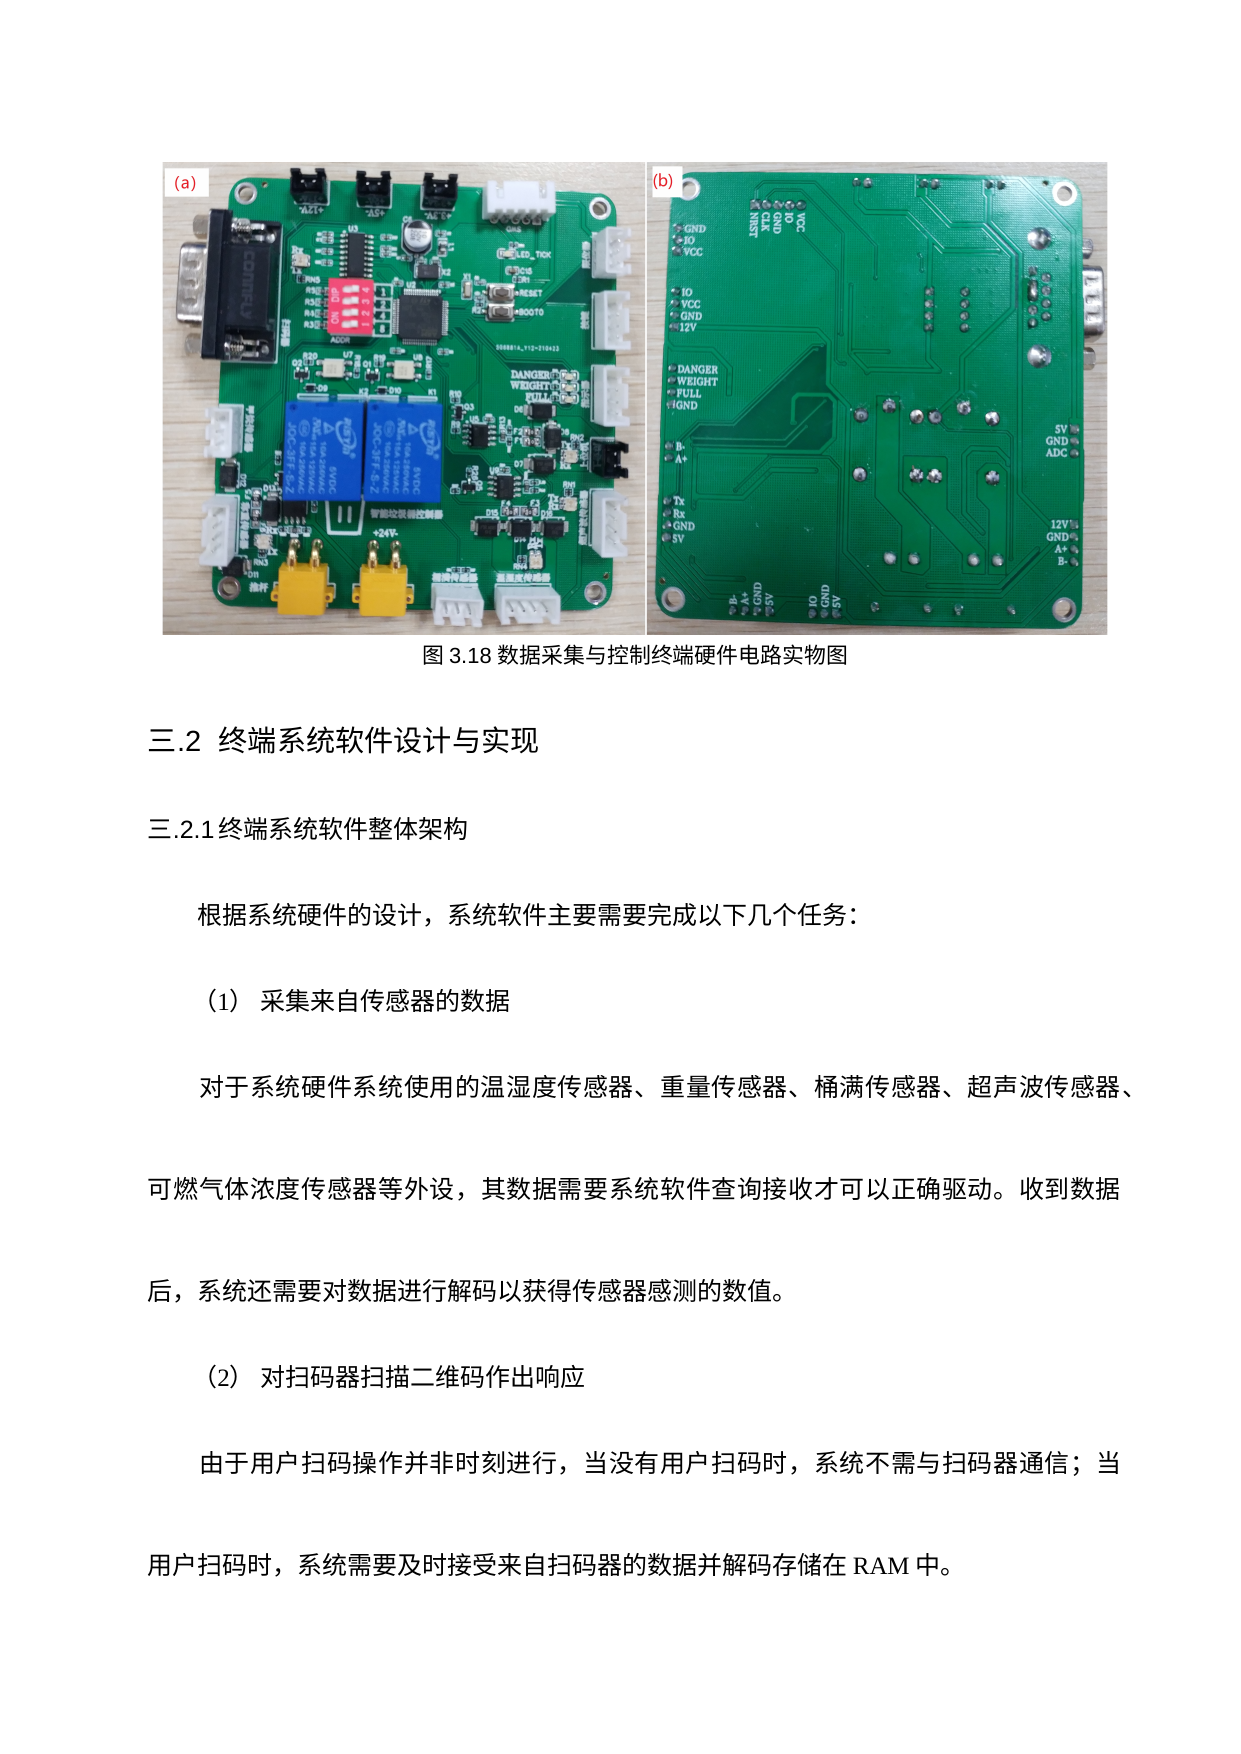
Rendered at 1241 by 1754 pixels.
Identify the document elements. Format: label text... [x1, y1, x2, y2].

text 对于系统硬件系统使用的温湿度传感器、重量传感器、桶满传感器、超声波传感器、可燃气体浓度传感器等外设，其数据需要系统软件查询接收才可以正确驱动。收到数据后，系统还需要对数据进行解码以获得传感器感测的数值。 [148, 1052, 1122, 1323]
text 图 3.18 数据采集与控制终端硬件电路实物图 [148, 637, 1122, 671]
subtitle 终端系统软件整体架构 [148, 793, 1122, 861]
subtitle 采集来自传感器的数据 [148, 966, 1122, 1033]
subtitle 对扫码器扫描二维码作出响应 [148, 1341, 1122, 1409]
text 由于用户扫码操作并非时刻进行，当没有用户扫码时，系统不需与扫码器通信；当用户扫码时，系统需要及时接受来自扫码器的数据并解码存储在RAM中。 [148, 1427, 1122, 1597]
subtitle 终端系统软件设计与实现 [148, 704, 1122, 772]
text 根据系统硬件的设计，系统软件主要需要完成以下几个任务： [148, 879, 1122, 947]
picture [162, 162, 1108, 635]
